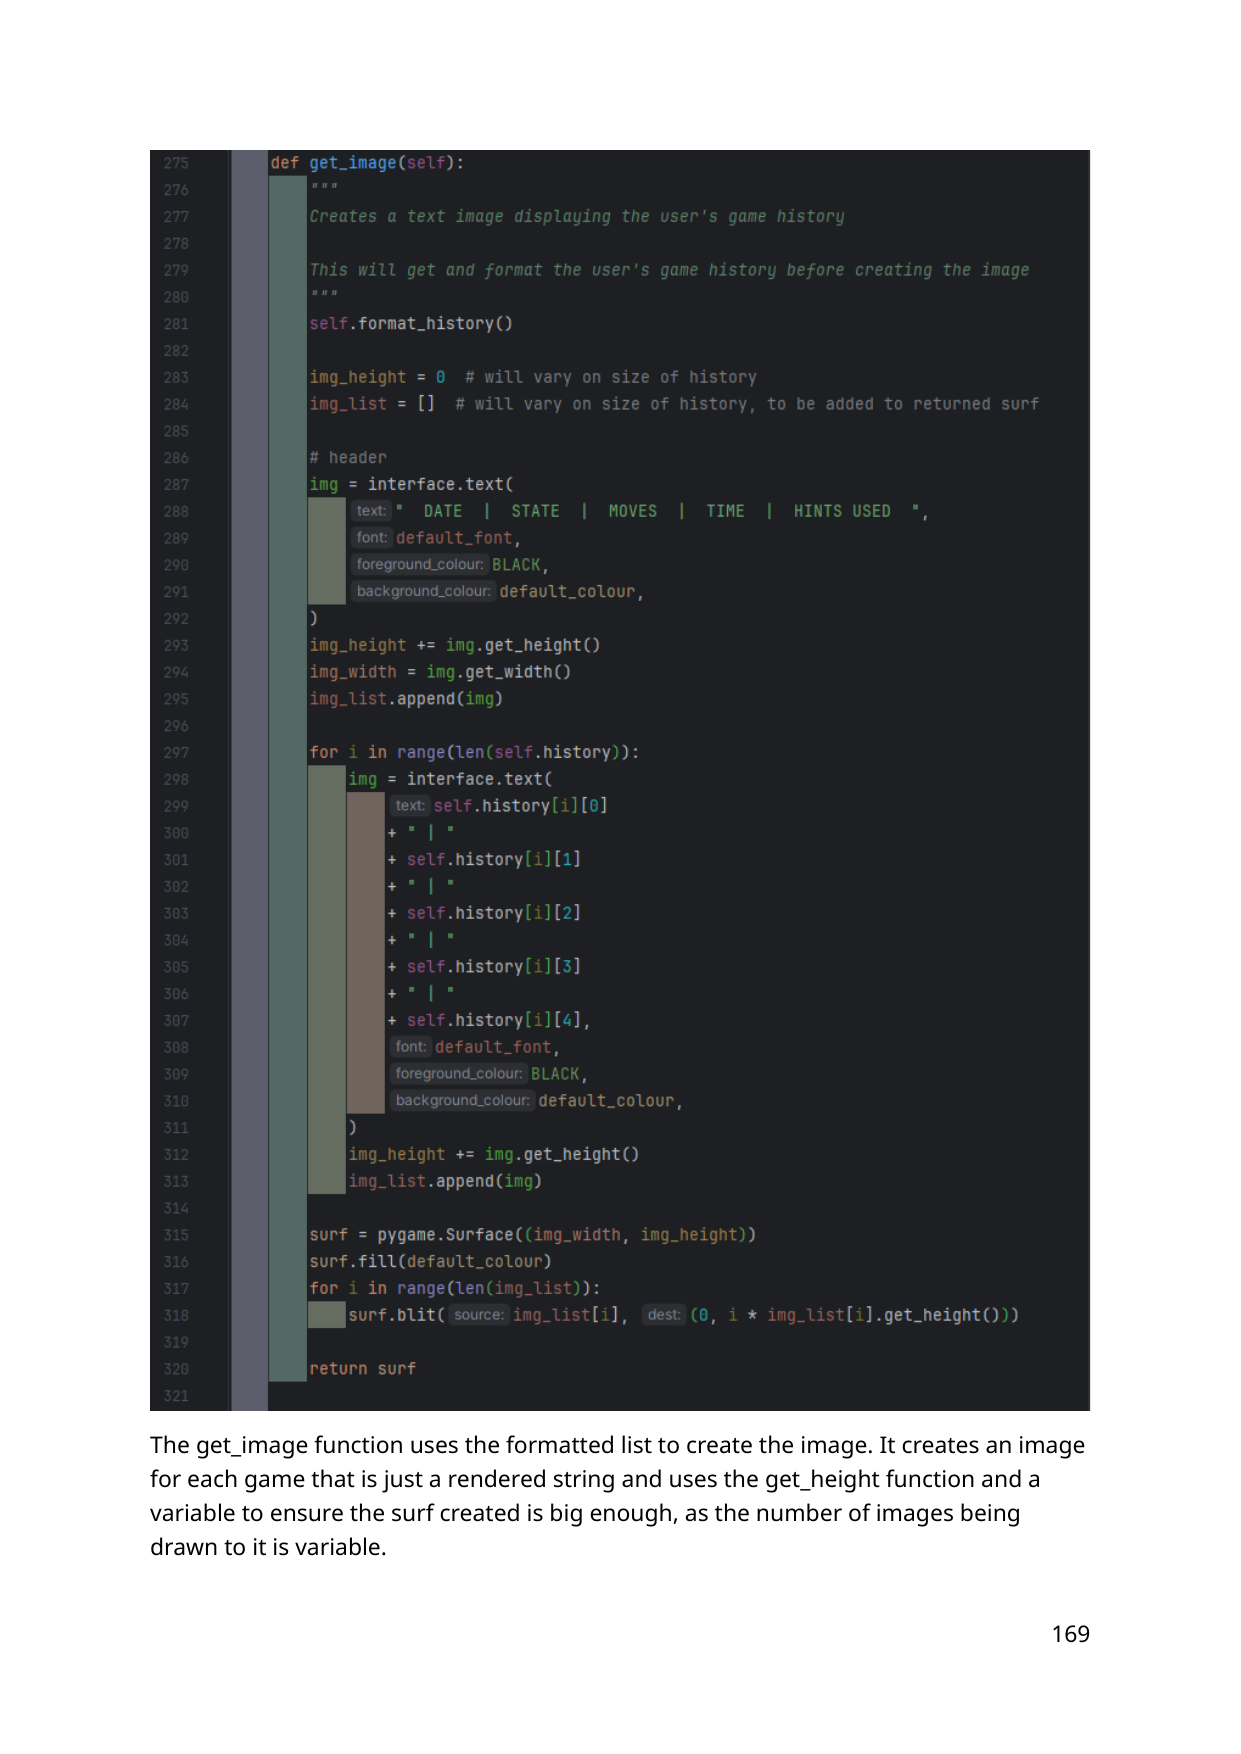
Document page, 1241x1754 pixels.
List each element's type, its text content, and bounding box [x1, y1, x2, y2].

text The get_image function uses the formatted list to create the image. It creates an image for each game that is just a rendered string and uses the get_height function and a variable to ensure the surf created is big enough, as the number of images being drawn to it is variable. [150, 1429, 1090, 1562]
picture [150, 150, 1091, 1411]
